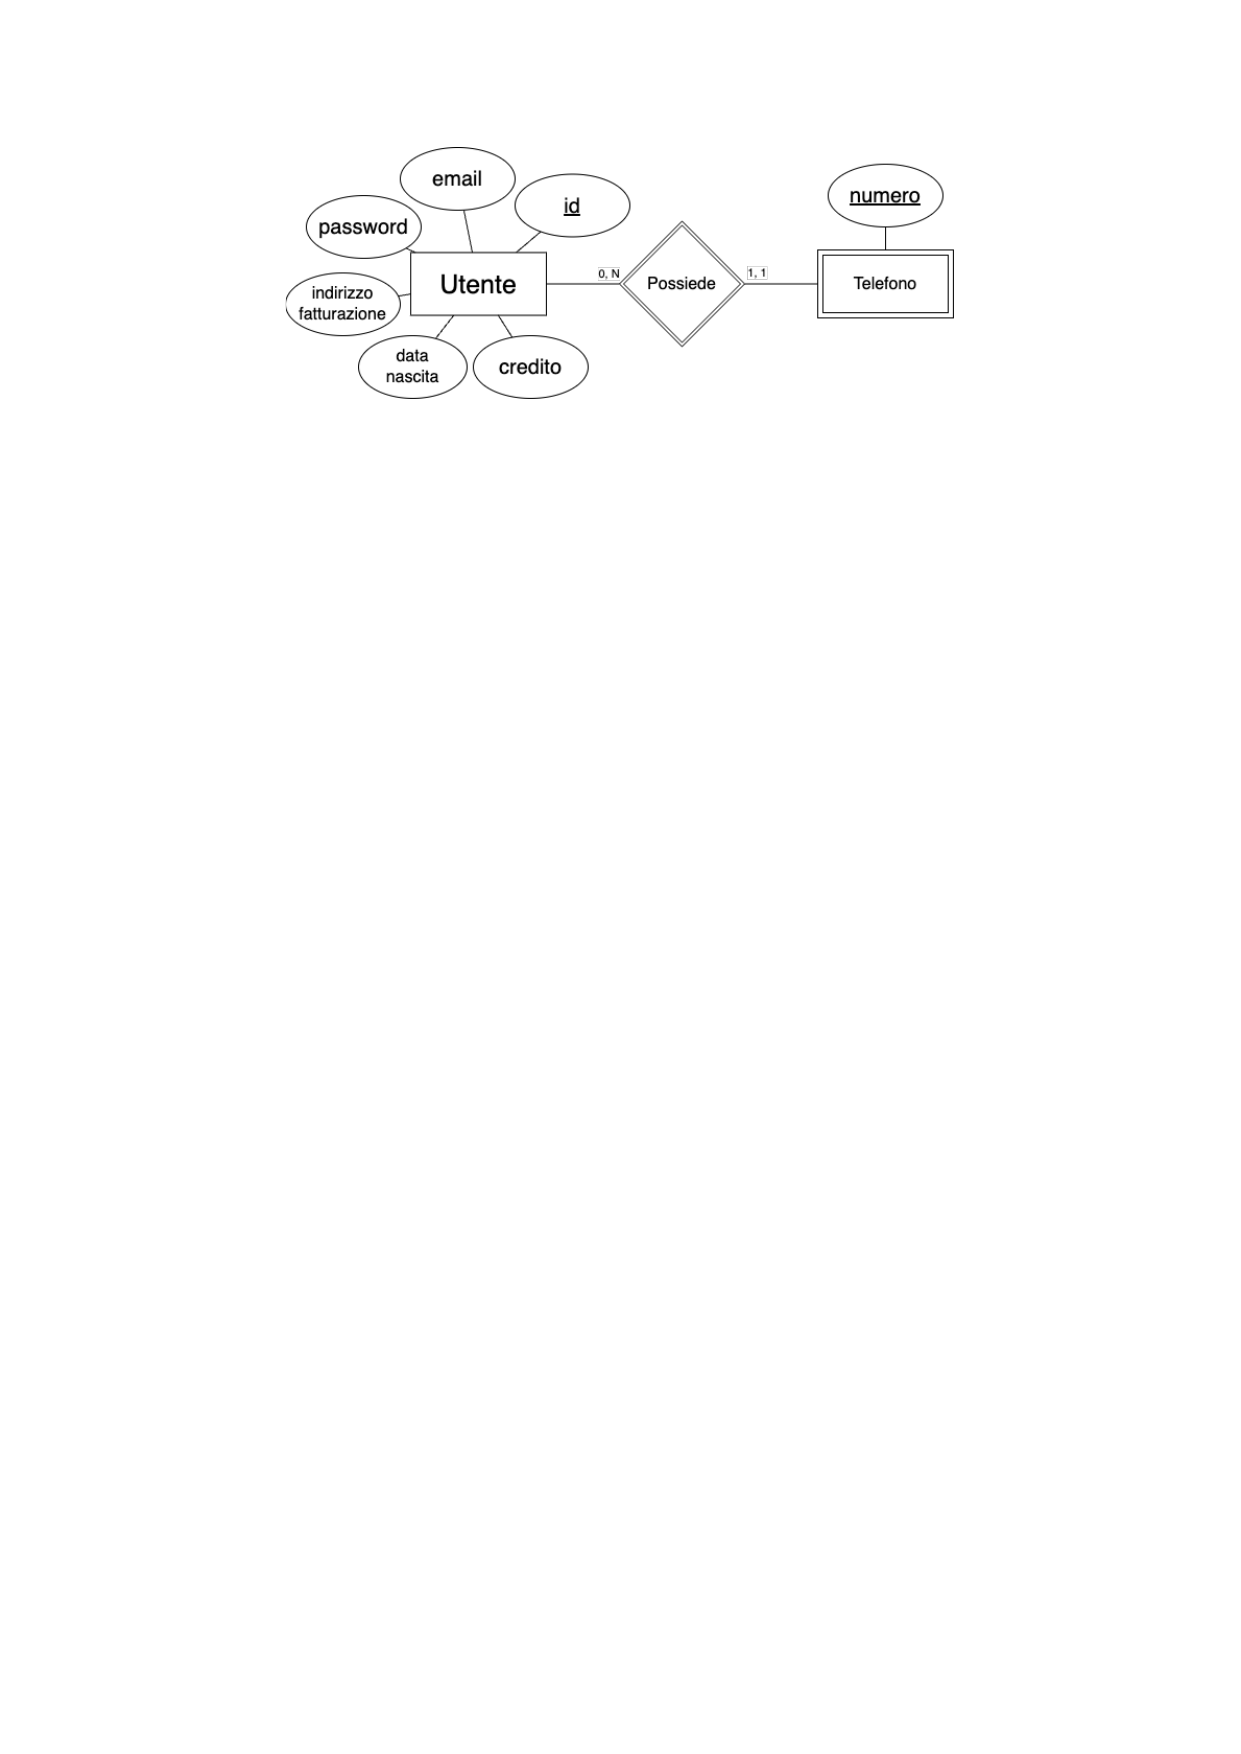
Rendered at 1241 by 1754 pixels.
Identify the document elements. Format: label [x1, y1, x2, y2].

picture [285, 147, 955, 400]
